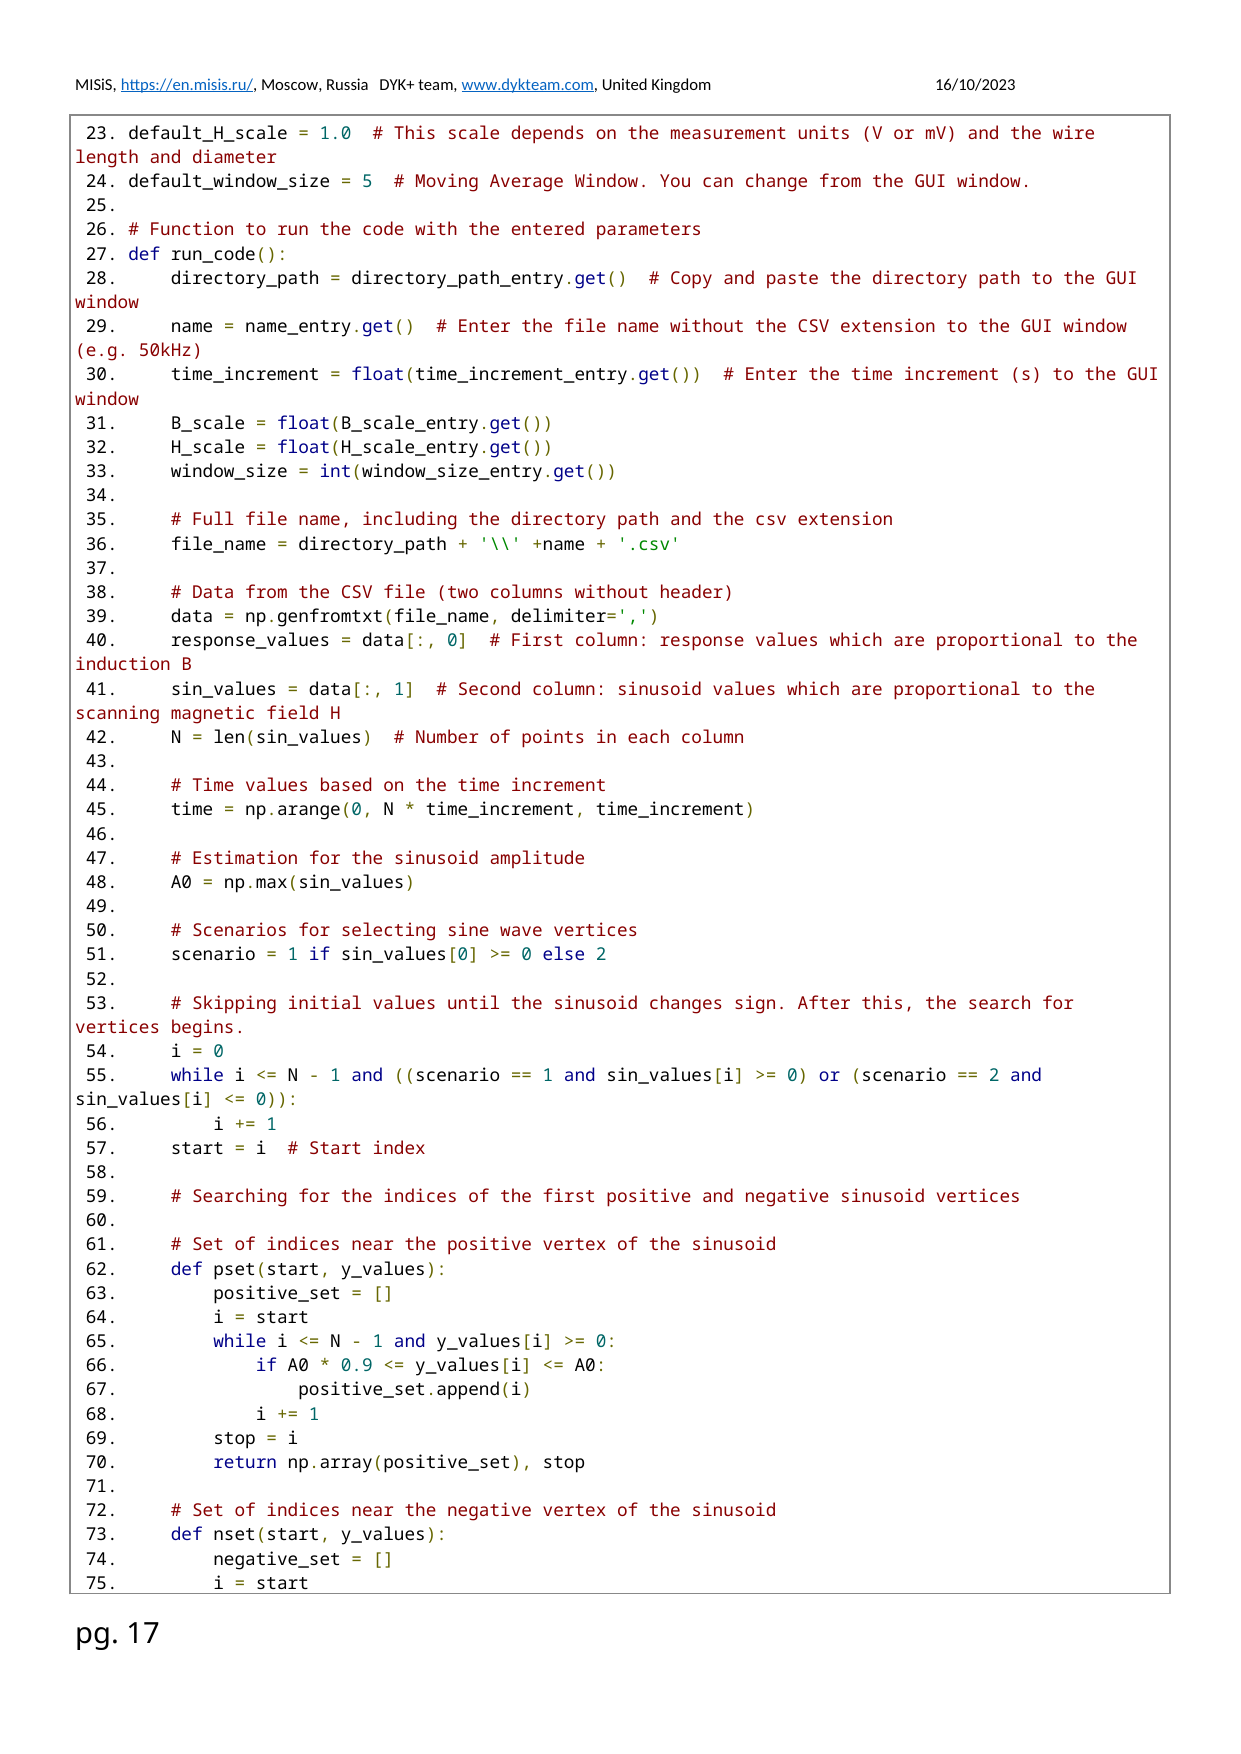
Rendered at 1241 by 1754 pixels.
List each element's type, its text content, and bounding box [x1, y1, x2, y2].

text 25. [75, 193, 1165, 217]
text 47. # Estimation for the sinusoid amplitude [75, 845, 1165, 869]
text 66. if A0 * 0.9 <= y_values[i] <= A0: [75, 1353, 1165, 1377]
text 44. # Time values based on the time increment [75, 773, 1165, 797]
text 32. H_scale = float(H_scale_entry.get()) [75, 434, 1165, 458]
text 70. return np.array(positive_set), stop [75, 1449, 1165, 1473]
text 24. default_window_size = 5 # Moving Average Window. You can change from the GUI window. [75, 168, 1165, 193]
text 62. def pset(start, y_values): [75, 1256, 1165, 1280]
text 65. while i <= N - 1 and y_values[i] >= 0: [75, 1328, 1165, 1353]
text 68. i += 1 [75, 1401, 1165, 1425]
text 58. [75, 1159, 1165, 1183]
text 63. positive_set = [] [75, 1280, 1165, 1304]
text 45. time = np.arange(0, N * time_increment, time_increment) [75, 797, 1165, 821]
text 38. # Data from the CSV file (two columns without header) [75, 579, 1165, 603]
text 28. directory_path = directory_path_entry.get() # Copy and paste the directory path to the GUI window [75, 265, 1165, 313]
text 74. negative_set = [] [75, 1546, 1165, 1570]
text 52. [75, 966, 1165, 990]
text 59. # Searching for the indices of the first positive and negative sinusoid vertices [75, 1183, 1165, 1208]
text 33. window_size = int(window_size_entry.get()) [75, 458, 1165, 483]
text 31. B_scale = float(B_scale_entry.get()) [75, 410, 1165, 434]
text 61. # Set of indices near the positive vertex of the sinusoid [75, 1232, 1165, 1256]
text 72. # Set of indices near the negative vertex of the sinusoid [75, 1498, 1165, 1522]
text 69. stop = i [75, 1425, 1165, 1449]
text 41. sin_values = data[:, 1] # Second column: sinusoid values which are proportional to the scanning magnetic field H [75, 676, 1165, 724]
text 64. i = start [75, 1304, 1165, 1328]
text 55. while i <= N - 1 and ((scenario == 1 and sin_values[i] >= 0) or (scenario == 2 and sin_values[i] <= 0)): [75, 1063, 1165, 1111]
text 23. default_H_scale = 1.0 # This scale depends on the measurement units (V or mV) and the wire length and diameter [71, 116, 1169, 168]
text 43. [75, 748, 1165, 773]
text 29. name = name_entry.get() # Enter the file name without the CSV extension to the GUI window (e.g. 50kHz) [75, 313, 1165, 362]
text 37. [75, 555, 1165, 579]
text 35. # Full file name, including the directory path and the csv extension [75, 507, 1165, 531]
text 75. i = start [75, 1570, 1165, 1593]
text 46. [75, 821, 1165, 845]
text 36. file_name = directory_path + '\\' +name + '.csv' [75, 531, 1165, 555]
text 53. # Skipping initial values until the sinusoid changes sign. After this, the search for vertices begins. [75, 990, 1165, 1038]
text 27. def run_code(): [75, 241, 1165, 265]
text 40. response_values = data[:, 0] # First column: response values which are proportional to the induction B [75, 628, 1165, 676]
text 57. start = i # Start index [75, 1135, 1165, 1159]
text 42. N = len(sin_values) # Number of points in each column [75, 724, 1165, 748]
text 48. A0 = np.max(sin_values) [75, 869, 1165, 893]
text 56. i += 1 [75, 1111, 1165, 1135]
text 71. [75, 1473, 1165, 1498]
text 50. # Scenarios for selecting sine wave vertices [75, 918, 1165, 942]
text 34. [75, 483, 1165, 507]
text 60. [75, 1208, 1165, 1232]
text 49. [75, 893, 1165, 918]
text 51. scenario = 1 if sin_values[0] >= 0 else 2 [75, 942, 1165, 966]
text 26. # Function to run the code with the entered parameters [75, 217, 1165, 241]
text 73. def nset(start, y_values): [75, 1522, 1165, 1546]
text 30. time_increment = float(time_increment_entry.get()) # Enter the time increment (s) to the GUI window [75, 362, 1165, 410]
text 67. positive_set.append(i) [75, 1377, 1165, 1401]
text 54. i = 0 [75, 1038, 1165, 1063]
text 39. data = np.genfromtxt(file_name, delimiter=',') [75, 603, 1165, 628]
